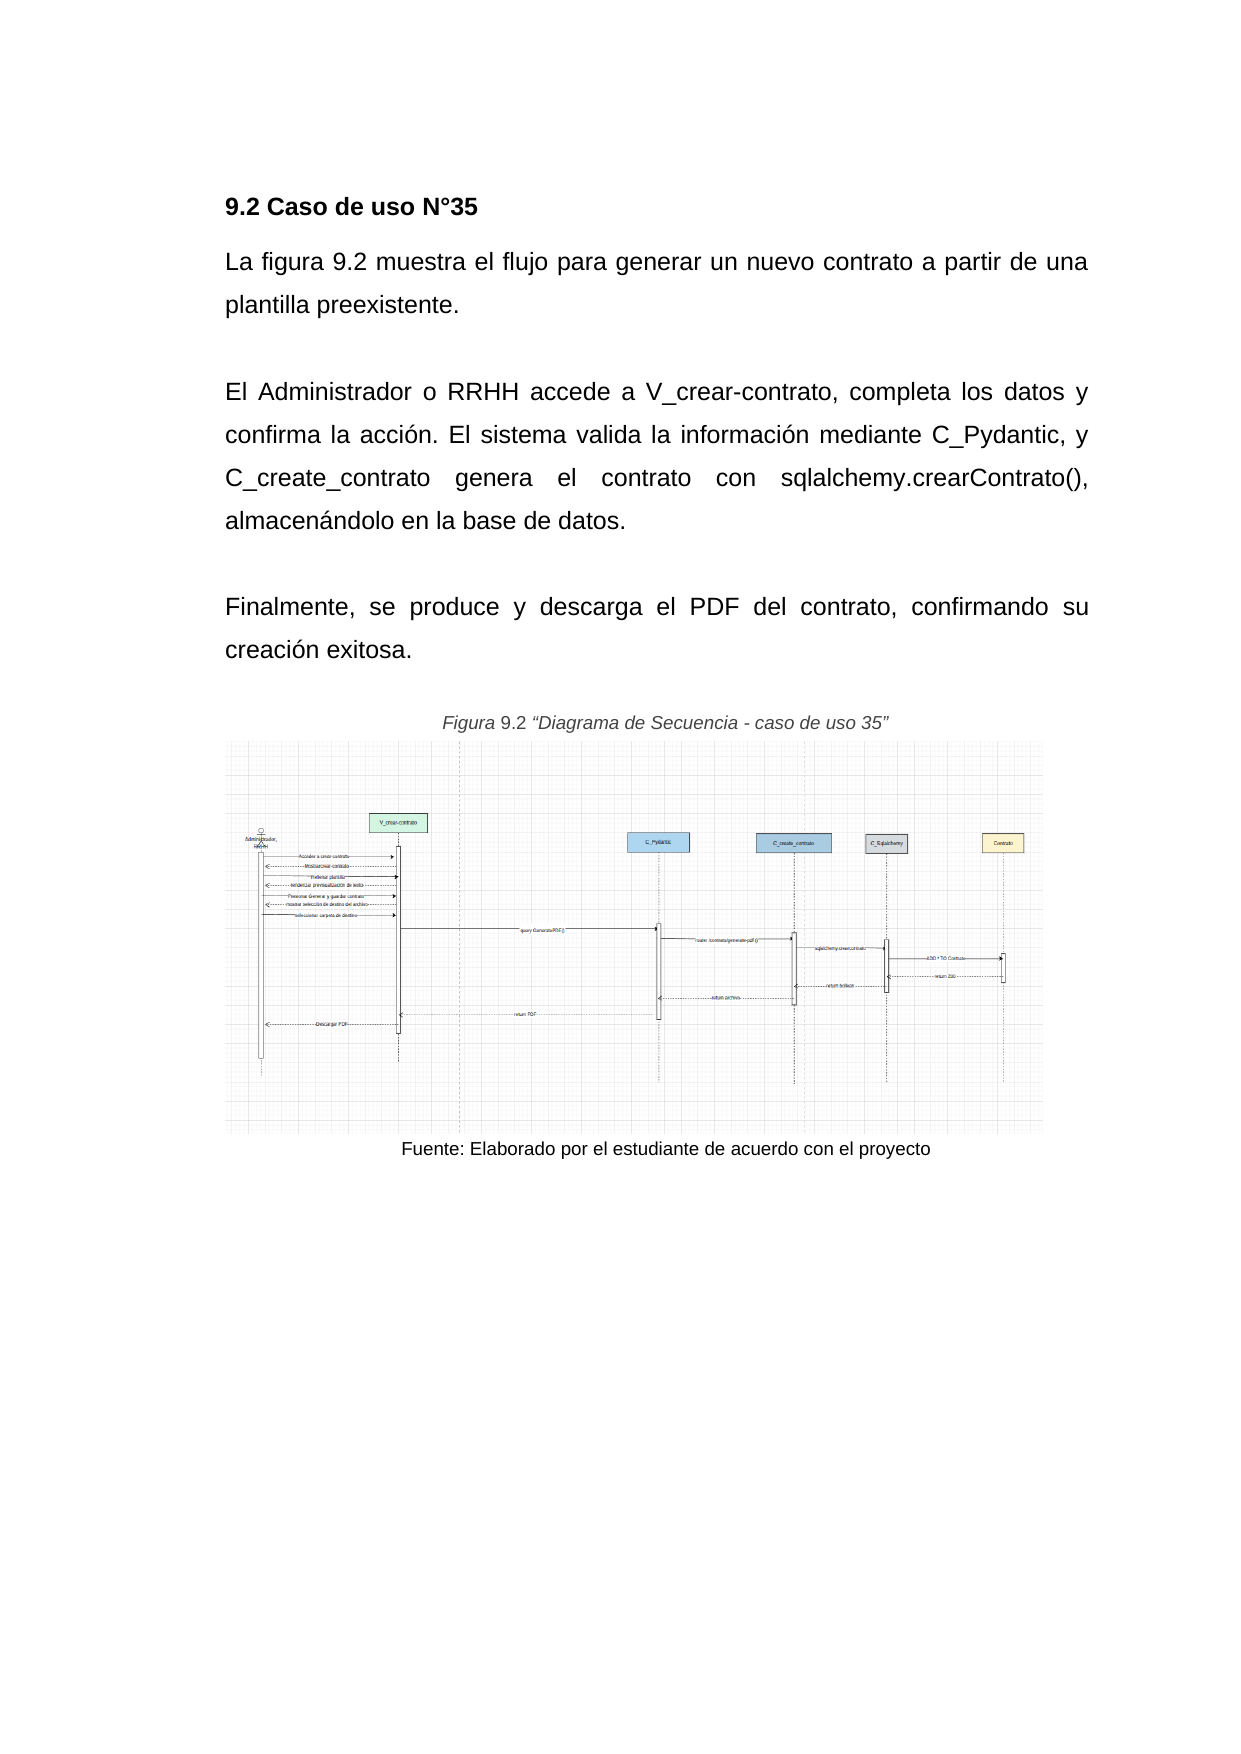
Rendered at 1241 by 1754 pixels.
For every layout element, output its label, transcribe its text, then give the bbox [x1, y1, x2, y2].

subtitle 9.2 Caso de uso N°35 [225, 192, 1107, 220]
subtitle Figura 9.2 “Diagrama de Secuencia - caso de uso 35” [225, 712, 1107, 733]
text Fuente: Elaborado por el estudiante de acuerdo con el proyecto [225, 1138, 1107, 1159]
text Finalmente, se produce y descarga el PDF del contrato, confirmando su creación exitosa. [225, 592, 1090, 664]
text La figura 9.2 muestra el flujo para generar un nuevo contrato a partir de una plantilla preexistente. [225, 247, 1090, 319]
picture [225, 741, 1043, 1134]
text El Administrador o RRHH accede a V_crear-contrato, completa los datos y confirma la acción. El sistema valida la información mediante C_Pydantic, y C_create_contrato genera el contrato con sqlalchemy.crearContrato(), almacenándolo en la base de datos. [225, 377, 1090, 535]
